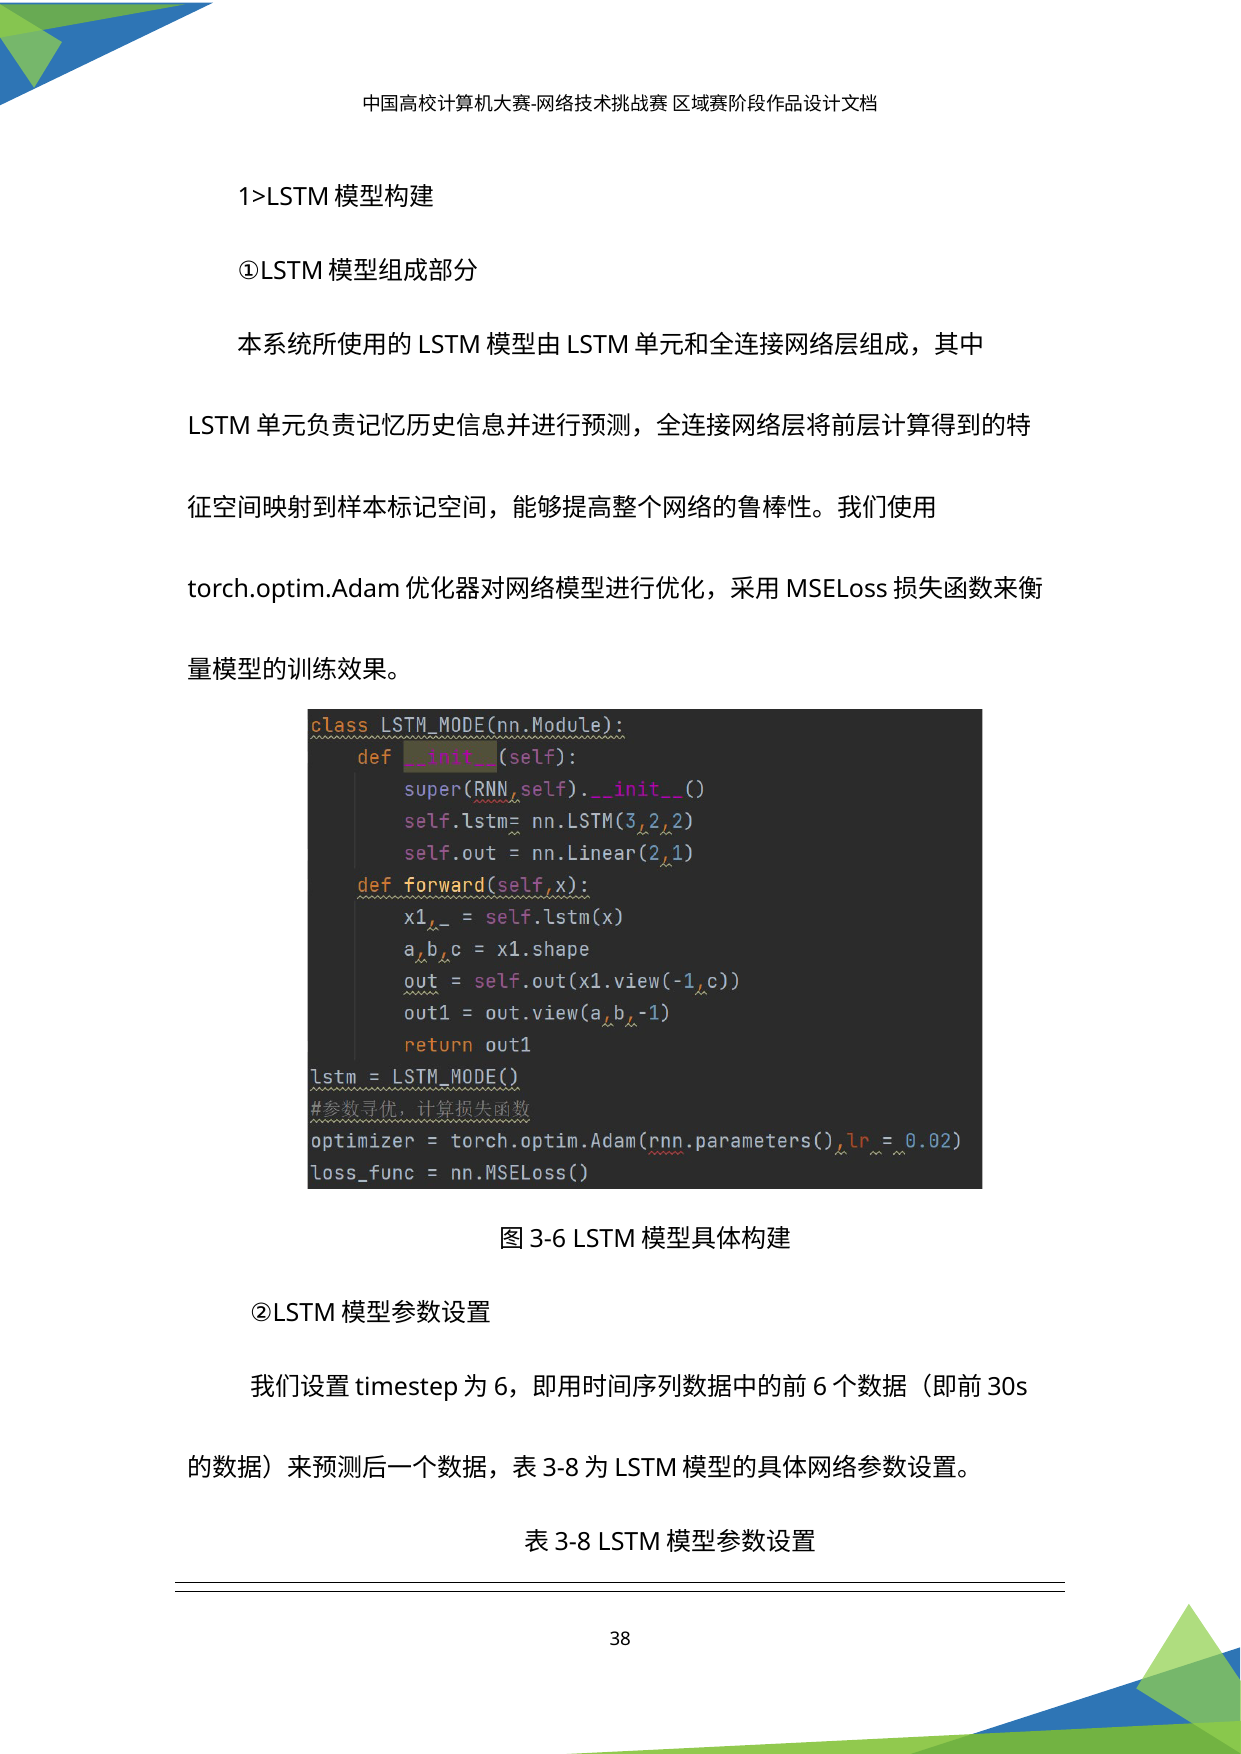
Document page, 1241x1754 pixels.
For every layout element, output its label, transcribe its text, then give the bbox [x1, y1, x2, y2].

text ②LSTM模型参数设置 [187, 1278, 1053, 1343]
text 1>LSTM模型构建 [187, 162, 1053, 227]
text 我们设置timestep为6，即用时间序列数据中的前6个数据（即前30s的数据）来预测后一个数据，表3-8为LSTM模型的具体网络参数设置。 [187, 1352, 1053, 1498]
text 本系统所使用的LSTM模型由LSTM单元和全连接网络层组成，其中LSTM单元负责记忆历史信息并进行预测，全连接网络层将前层计算得到的特征空间映射到样本标记空间，能够提高整个网络的鲁棒性。我们使用torch.optim.Adam优化器对网络模型进行优化，采用MSELoss损失函数来衡量模型的训练效果。 [187, 310, 1053, 700]
text 图3-6 LSTM模型具体构建 [187, 1204, 1053, 1269]
text ①LSTM模型组成部分 [187, 236, 1053, 301]
text 表3-8 LSTM模型参数设置 [187, 1507, 1053, 1572]
